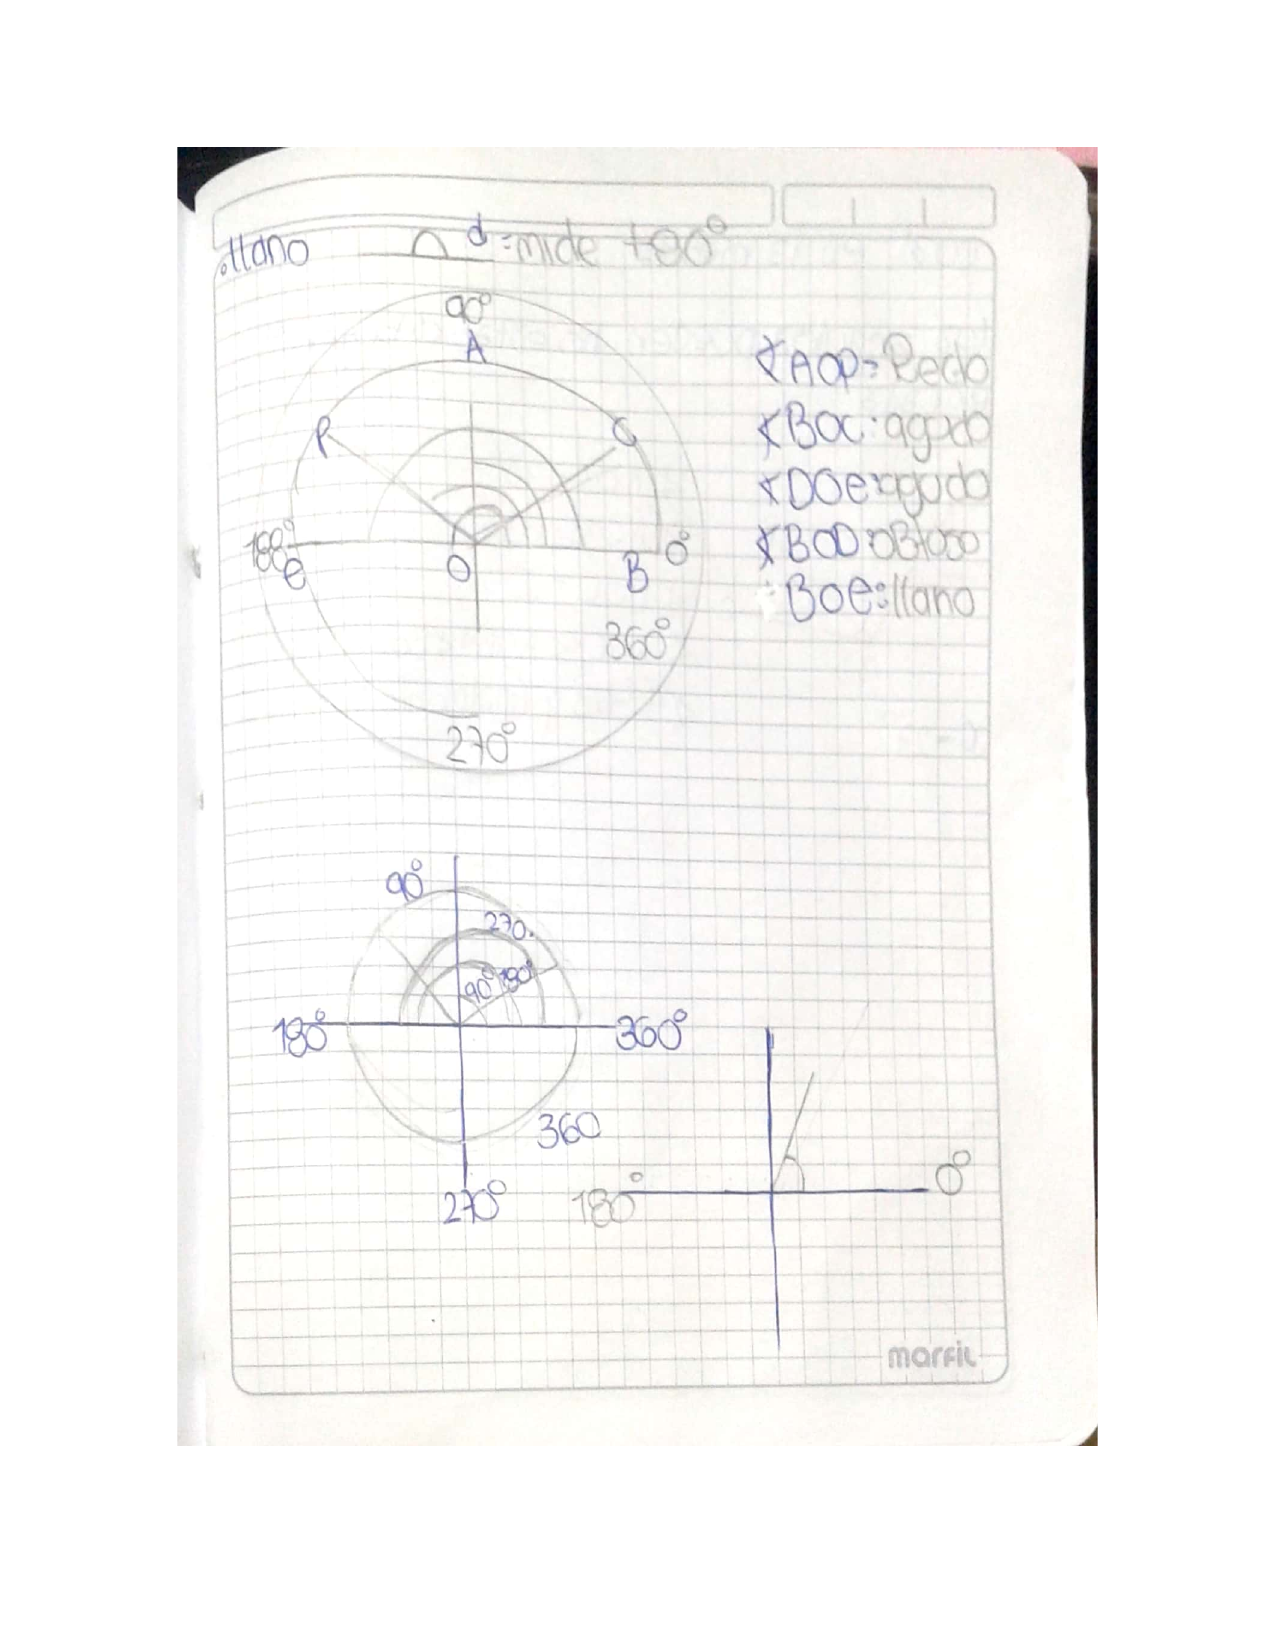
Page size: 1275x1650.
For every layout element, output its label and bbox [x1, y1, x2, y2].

picture [177, 147, 1098, 1446]
